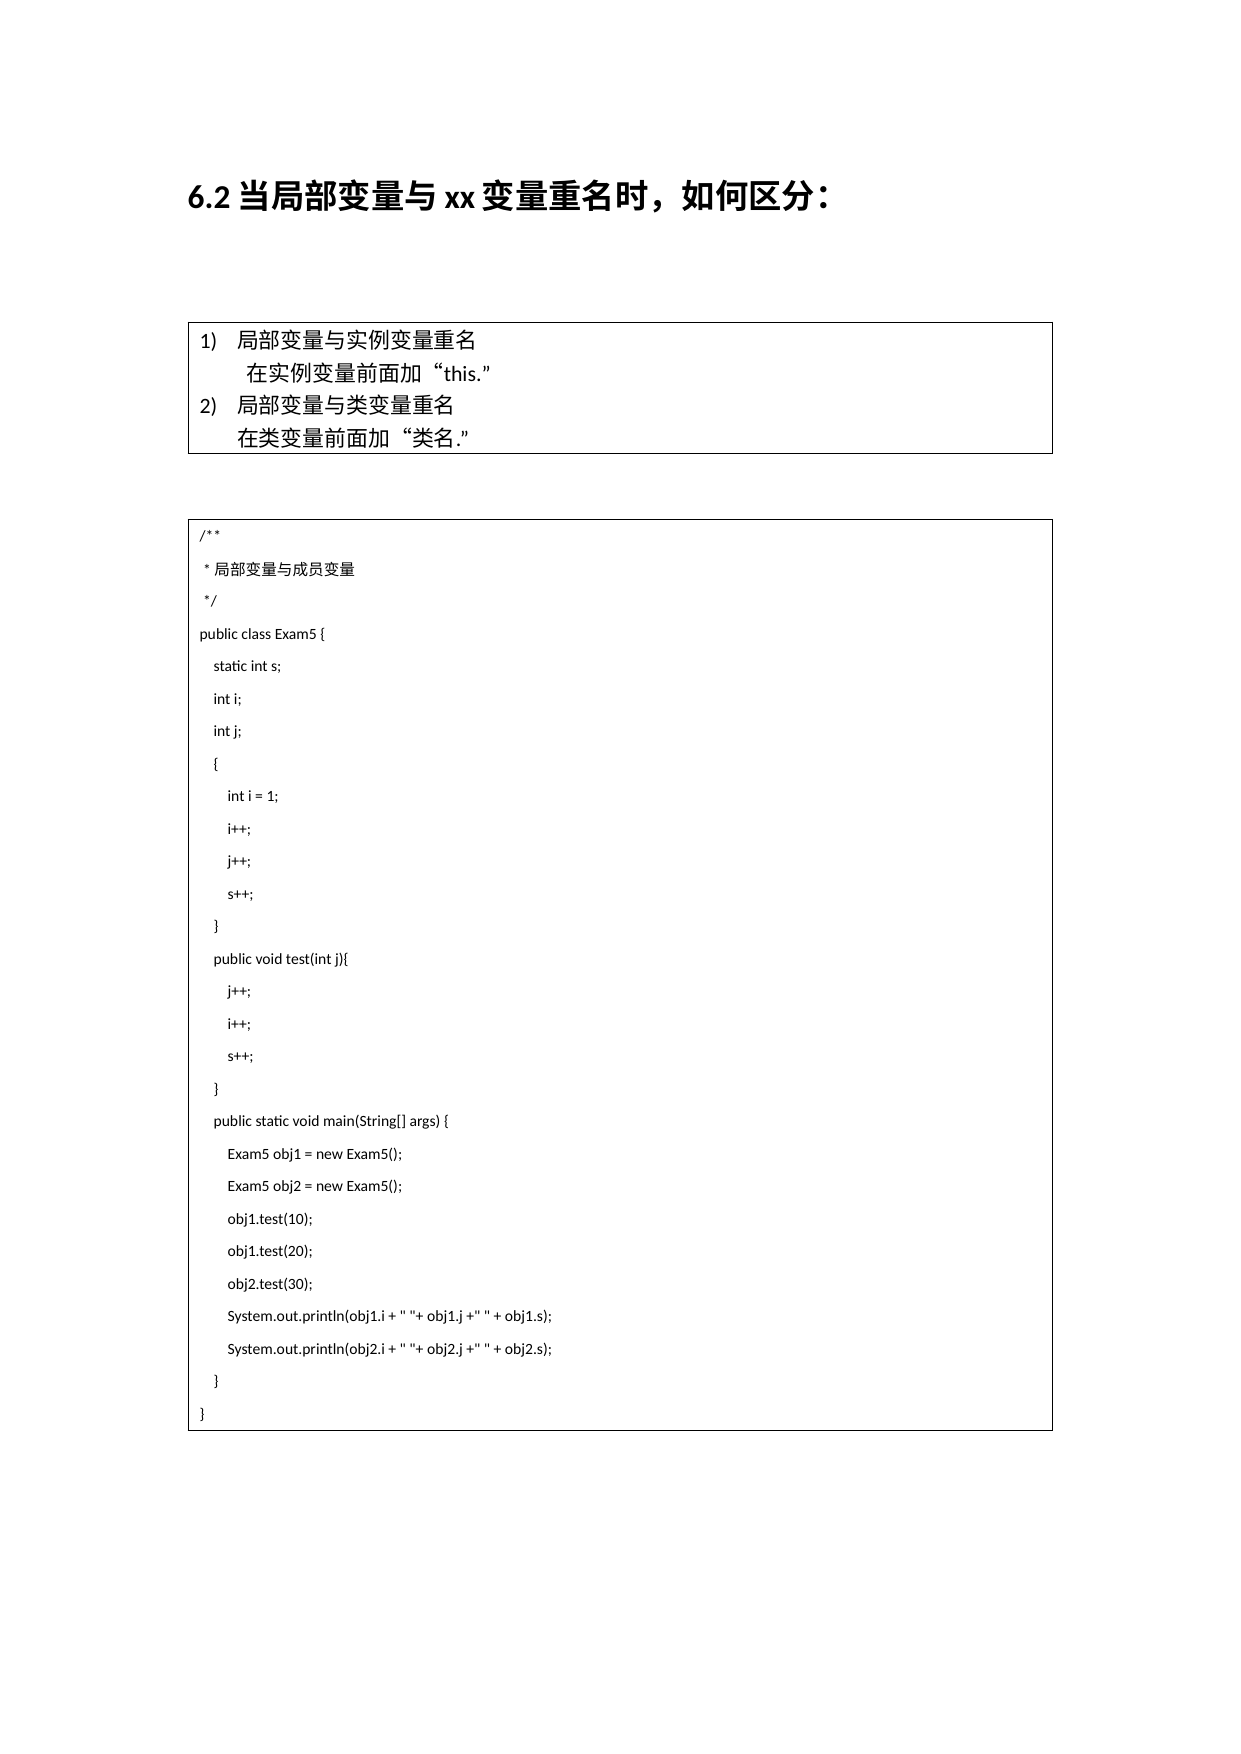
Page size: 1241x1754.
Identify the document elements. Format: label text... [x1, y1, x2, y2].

table_header 局部变量与实例变量重名 在实例变量前面加“this.” 局部变量与类变量重名 在类变量前面加“类名.” [189, 323, 1052, 453]
table_header /** * 局部变量与成员变量 */ public class Exam5 { static int s; int i; int j; { int i = 1; i++; j++; s++; } public void test(int j){ j++; i++; s++; } public static void main(String[] args) { Exam5 obj1 = new Exam5(); Exam5 obj2 = new Exam5(); obj1.test(10); obj1.test(20); obj2.test(30); System.out.println(obj1.i + " "+ obj1.j +" " + obj1.s); System.out.println(obj2.i + " "+ obj2.j +" " + obj2.s); } } [189, 520, 1052, 1430]
subtitle 6.2 当局部变量与xx变量重名时，如何区分： [187, 162, 1053, 227]
